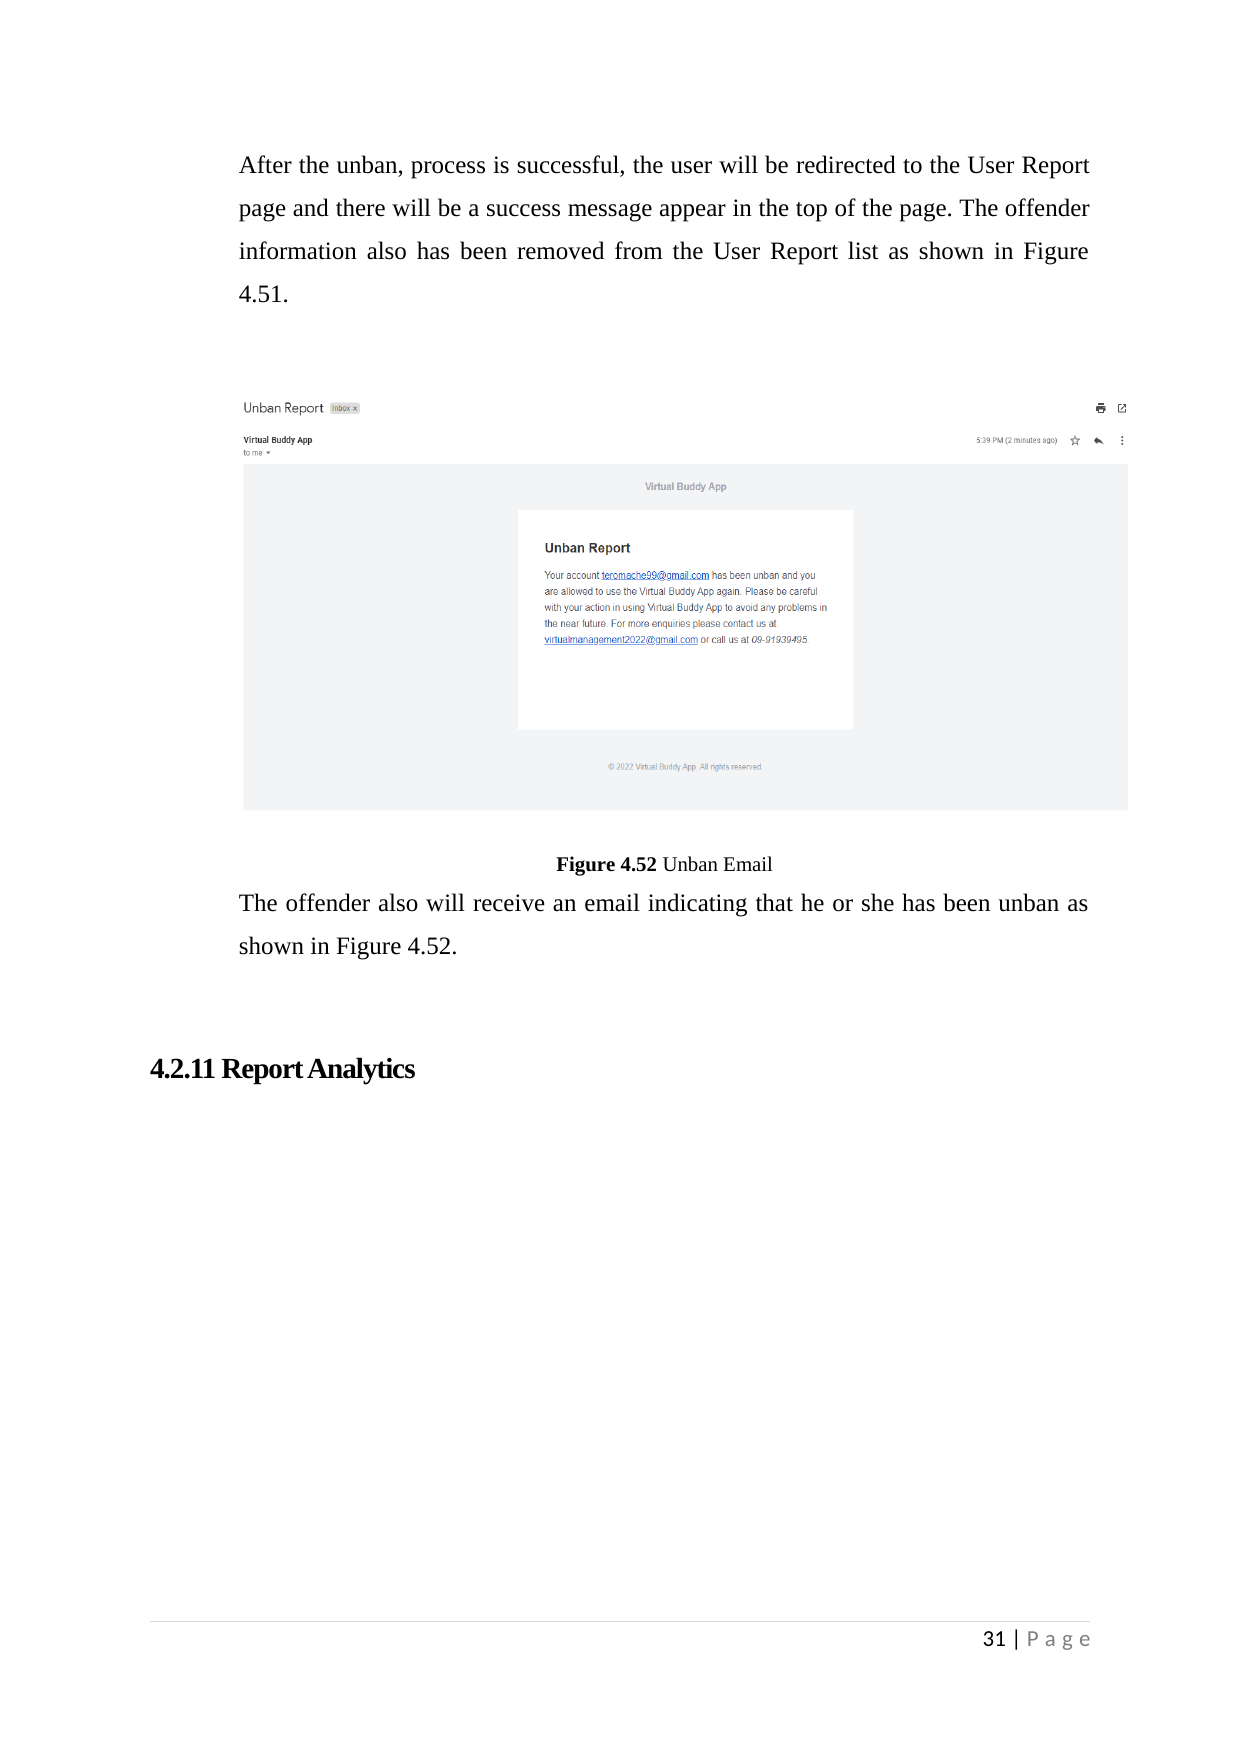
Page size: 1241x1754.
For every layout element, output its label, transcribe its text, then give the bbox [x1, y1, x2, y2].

text The offender also will receive an email indicating that he or she has been unban as shown in Figure 4.52. [239, 888, 1090, 960]
text Figure 4.52 Unban Email [239, 852, 1090, 876]
text After the unban, process is successful, the user will be redirected to the User Report page and there will be a success message appear in the top of the page. The offender information also has been removed from the User Report list as shown in Figure 4.51. [239, 150, 1090, 308]
title 4.2.11 Report Analytics [150, 1051, 1090, 1084]
picture [238, 398, 1133, 822]
